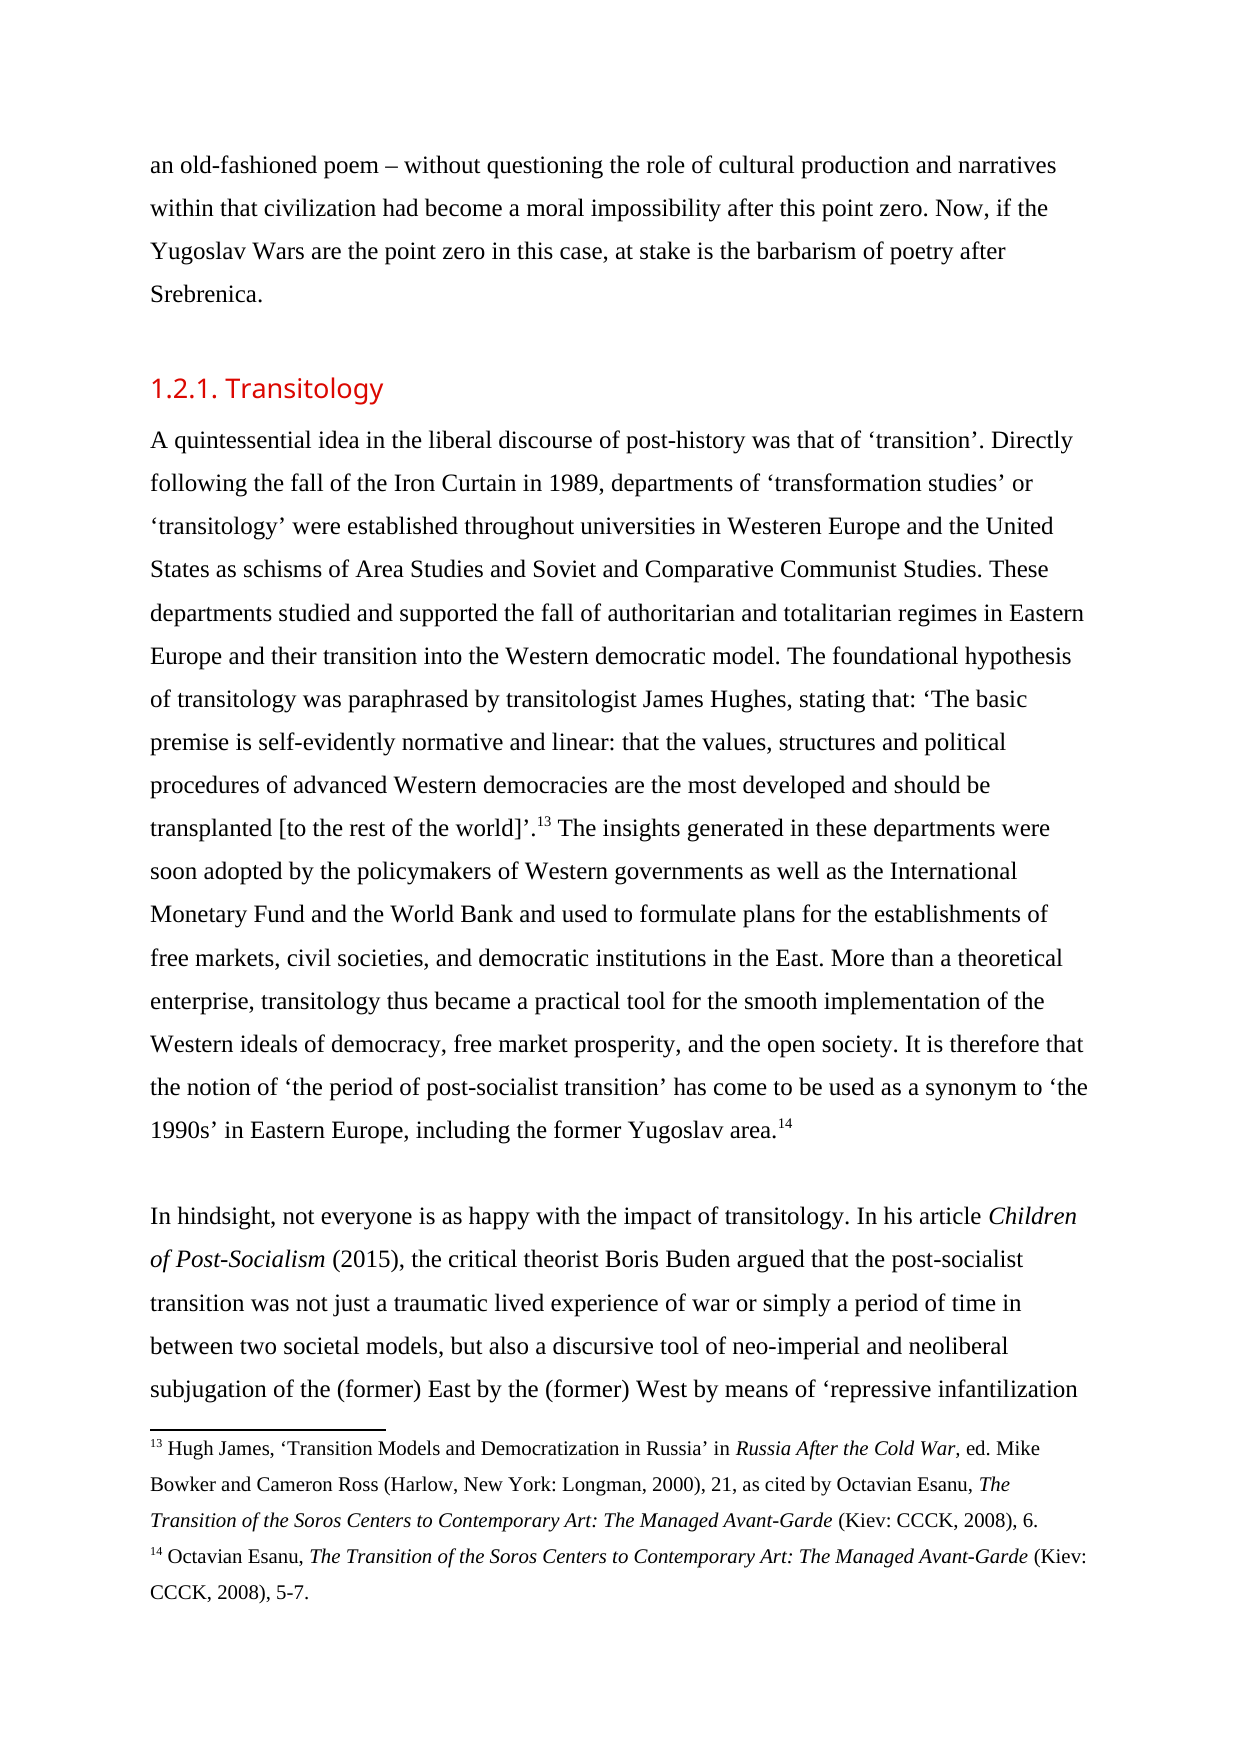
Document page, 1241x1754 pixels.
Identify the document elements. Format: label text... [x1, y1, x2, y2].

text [150, 150, 1090, 308]
subtitle 1.2.1. Transitology [150, 370, 1090, 407]
text A quintessential idea in the liberal discourse of post-history was that of ‘transition’. Directly following the fall of the Iron Curtain in 1989, departments of ‘transformation studies’ or ‘transitology’ were established throughout universities in Westeren Europe and the United States as schisms of Area Studies and Soviet and Comparative Communist Studies. These departments studied and supported the fall of authoritarian and totalitarian regimes in Eastern Europe and their transition into the Western democratic model. The foundational hypothesis of transitology was paraphrased by transitologist James Hughes, stating that: ‘The basic premise is self-evidently normative and linear: that the values, structures and political procedures of advanced Western democracies are the most developed and should be transplanted [to the rest of the world]’. The insights generated in these departments were soon adopted by the policymakers of Western governments as well as the International Monetary Fund and the World Bank and used to formulate plans for the establishments of free markets, civil societies, and democratic institutions in the East. More than a theoretical enterprise, transitology thus became a practical tool for the smooth implementation of the Western ideals of democracy, free market prosperity, and the open society. It is therefore that the notion of ‘the period of post-socialist transition’ has come to be used as a synonym to ‘the 1990s’ in Eastern Europe, including the former Yugoslav area. [150, 425, 1090, 1144]
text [150, 1201, 1090, 1403]
